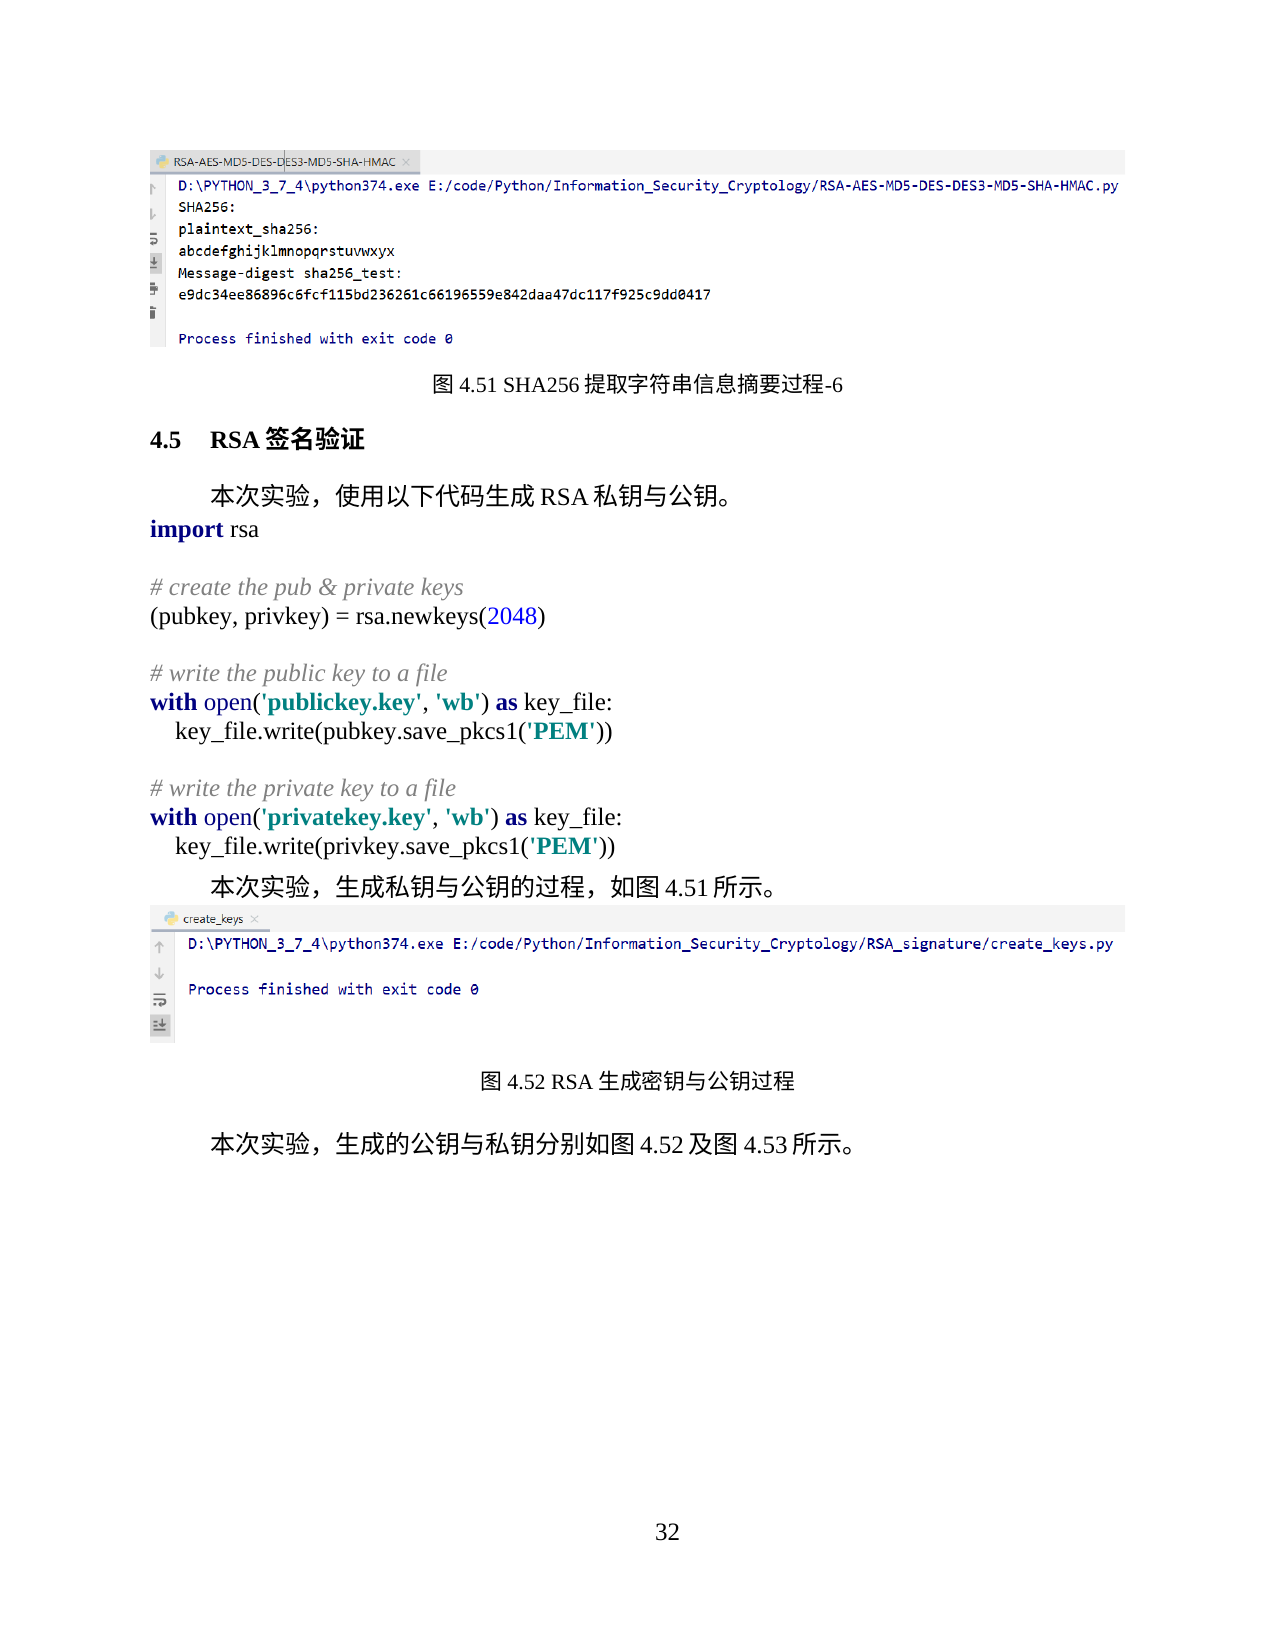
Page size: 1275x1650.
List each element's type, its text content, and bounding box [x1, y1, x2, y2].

text 本次实验，生成私钥与公钥的过程，如图4.51所示。 [150, 859, 1125, 905]
text 本次实验，生成的公钥与私钥分别如图4.52及图4.53所示。 [150, 1116, 1125, 1162]
picture [150, 905, 1125, 1043]
text 本次实验，使用以下代码生成RSA私钥与公钥。 [150, 469, 1125, 514]
picture [150, 150, 1125, 347]
subtitle RSA签名验证 [150, 420, 1125, 456]
text import rsa # create the pub & private keys (pubkey, privkey) = rsa.newkeys(2048) # write the public key to a file with open('publickey.key', 'wb') as key_file: key_file.write(pubkey.save_pkcs1('PEM')) # write the private key to a file with open('privatekey.key', 'wb') as key_file: key_file.write(privkey.save_pkcs1('PEM')) [150, 514, 1125, 859]
